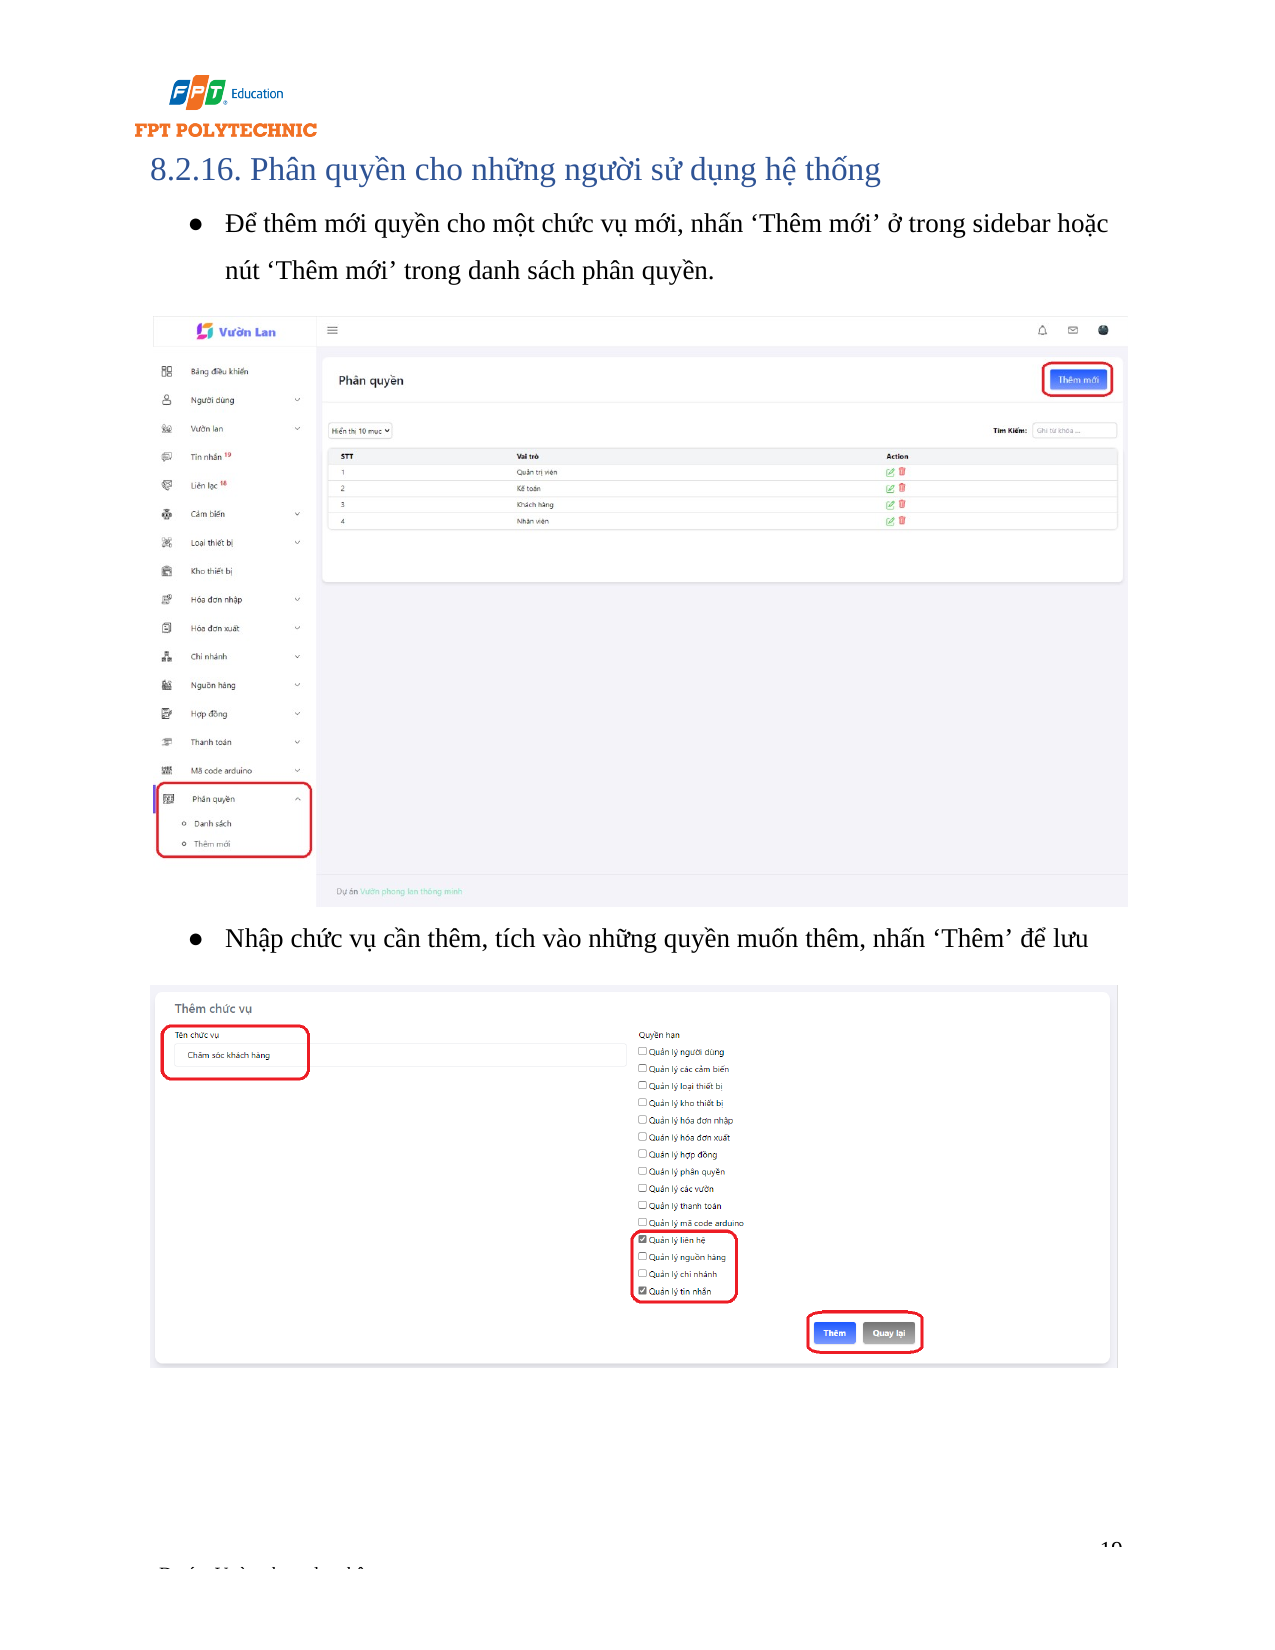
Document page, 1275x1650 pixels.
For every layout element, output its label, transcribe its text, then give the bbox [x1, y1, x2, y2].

picture [153, 316, 1128, 907]
subtitle Phân quyền cho những người sử dụng hệ thống [150, 150, 1150, 188]
picture [150, 985, 1118, 1368]
picture [135, 75, 317, 137]
list Để thêm mới quyền cho một chức vụ mới, nhấn ‘Thêm mới’ ở trong sidebar hoặc nút ‘Thêm mới’ trong danh sách phân quyền. [187, 207, 1124, 285]
